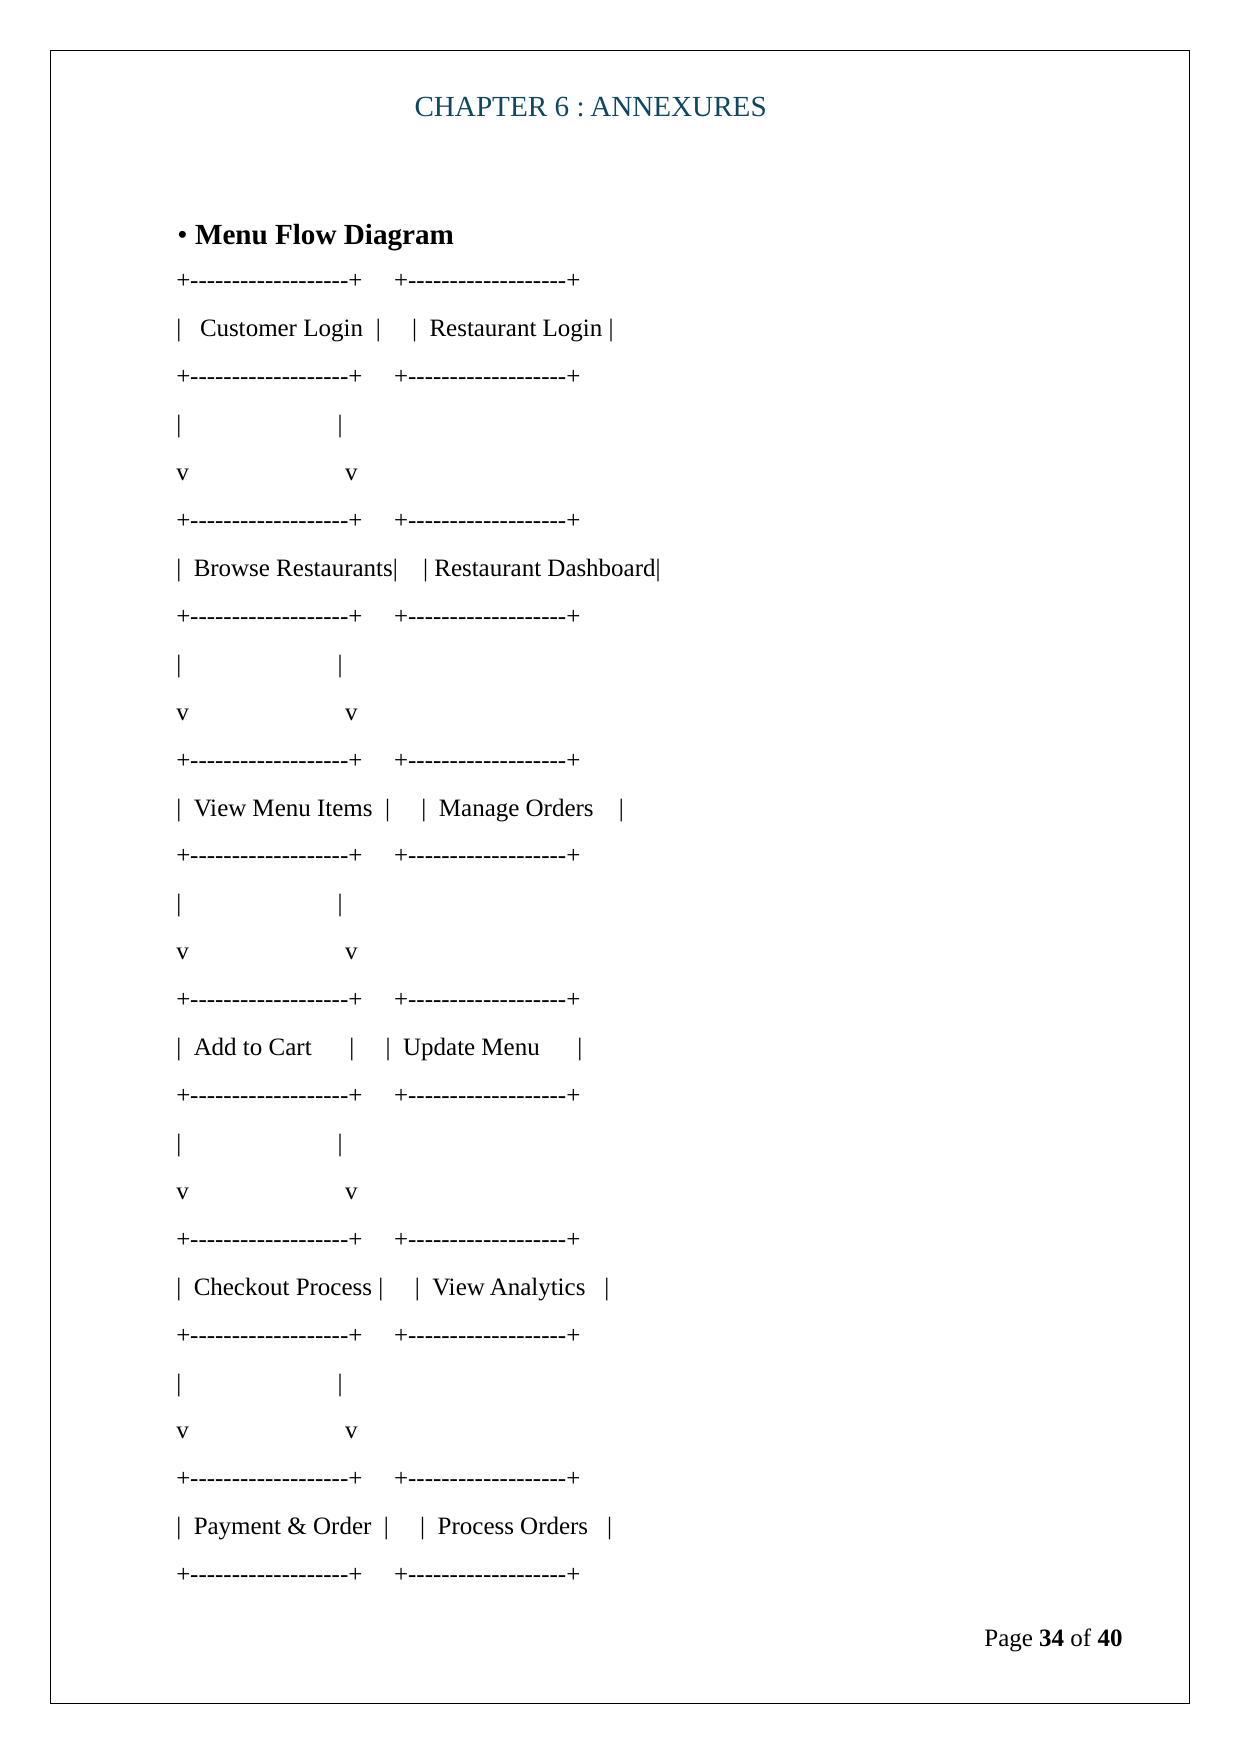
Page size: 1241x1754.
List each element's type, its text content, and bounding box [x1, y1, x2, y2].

text | Checkout Process | | View Analytics | [176, 1272, 1004, 1301]
text | | [176, 1128, 1004, 1157]
text +-------------------+ +-------------------+ [176, 266, 1004, 294]
text | | [176, 409, 1004, 438]
text +-------------------+ +-------------------+ [176, 601, 1004, 630]
text | | [176, 1368, 1004, 1396]
text | Add to Cart | | Update Menu | [176, 1032, 1004, 1061]
text v v [176, 1176, 1004, 1205]
text • Menu Flow Diagram [177, 217, 1004, 251]
text v v [176, 936, 1004, 965]
text | | [176, 888, 1004, 917]
text | Browse Restaurants| | Restaurant Dashboard| [176, 553, 1004, 582]
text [176, 1559, 1004, 1588]
text v v [176, 1416, 1004, 1444]
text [176, 1463, 1004, 1492]
text | View Menu Items | | Manage Orders | [176, 793, 1004, 821]
text | Customer Login | | Restaurant Login | [176, 313, 1004, 342]
text +-------------------+ +-------------------+ [176, 505, 1004, 534]
text +-------------------+ +-------------------+ [176, 745, 1004, 773]
text +-------------------+ +-------------------+ [176, 1224, 1004, 1253]
subtitle CHAPTER 6 : ANNEXURES [177, 89, 1004, 122]
text v v [176, 457, 1004, 486]
text +-------------------+ +-------------------+ [176, 984, 1004, 1013]
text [176, 1320, 1004, 1348]
text +-------------------+ +-------------------+ [176, 841, 1004, 869]
text +-------------------+ +-------------------+ [176, 361, 1004, 390]
text v v [176, 697, 1004, 726]
text +-------------------+ +-------------------+ [176, 1080, 1004, 1109]
text | Payment & Order | | Process Orders | [176, 1511, 1004, 1540]
text | | [176, 649, 1004, 678]
